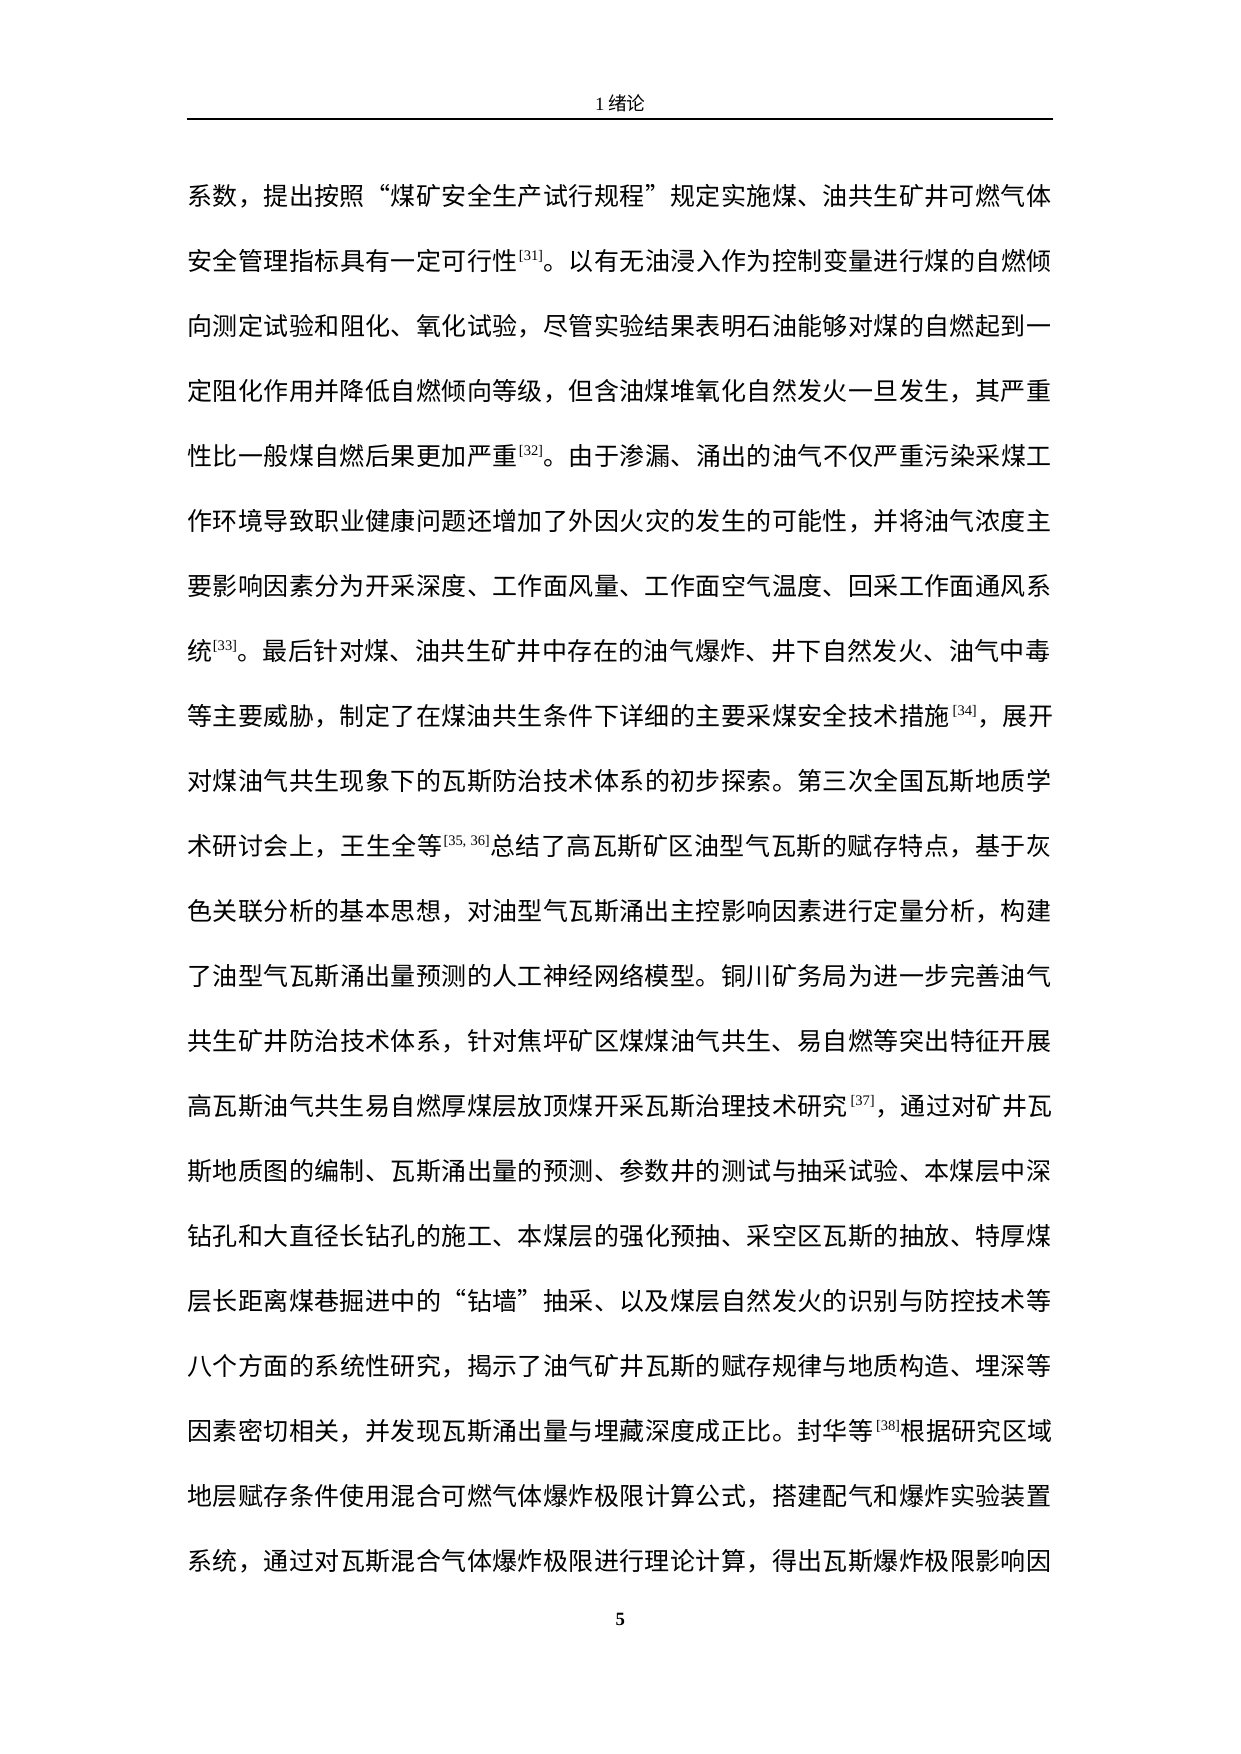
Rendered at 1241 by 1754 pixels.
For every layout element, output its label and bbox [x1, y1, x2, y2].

text [187, 162, 1053, 1592]
